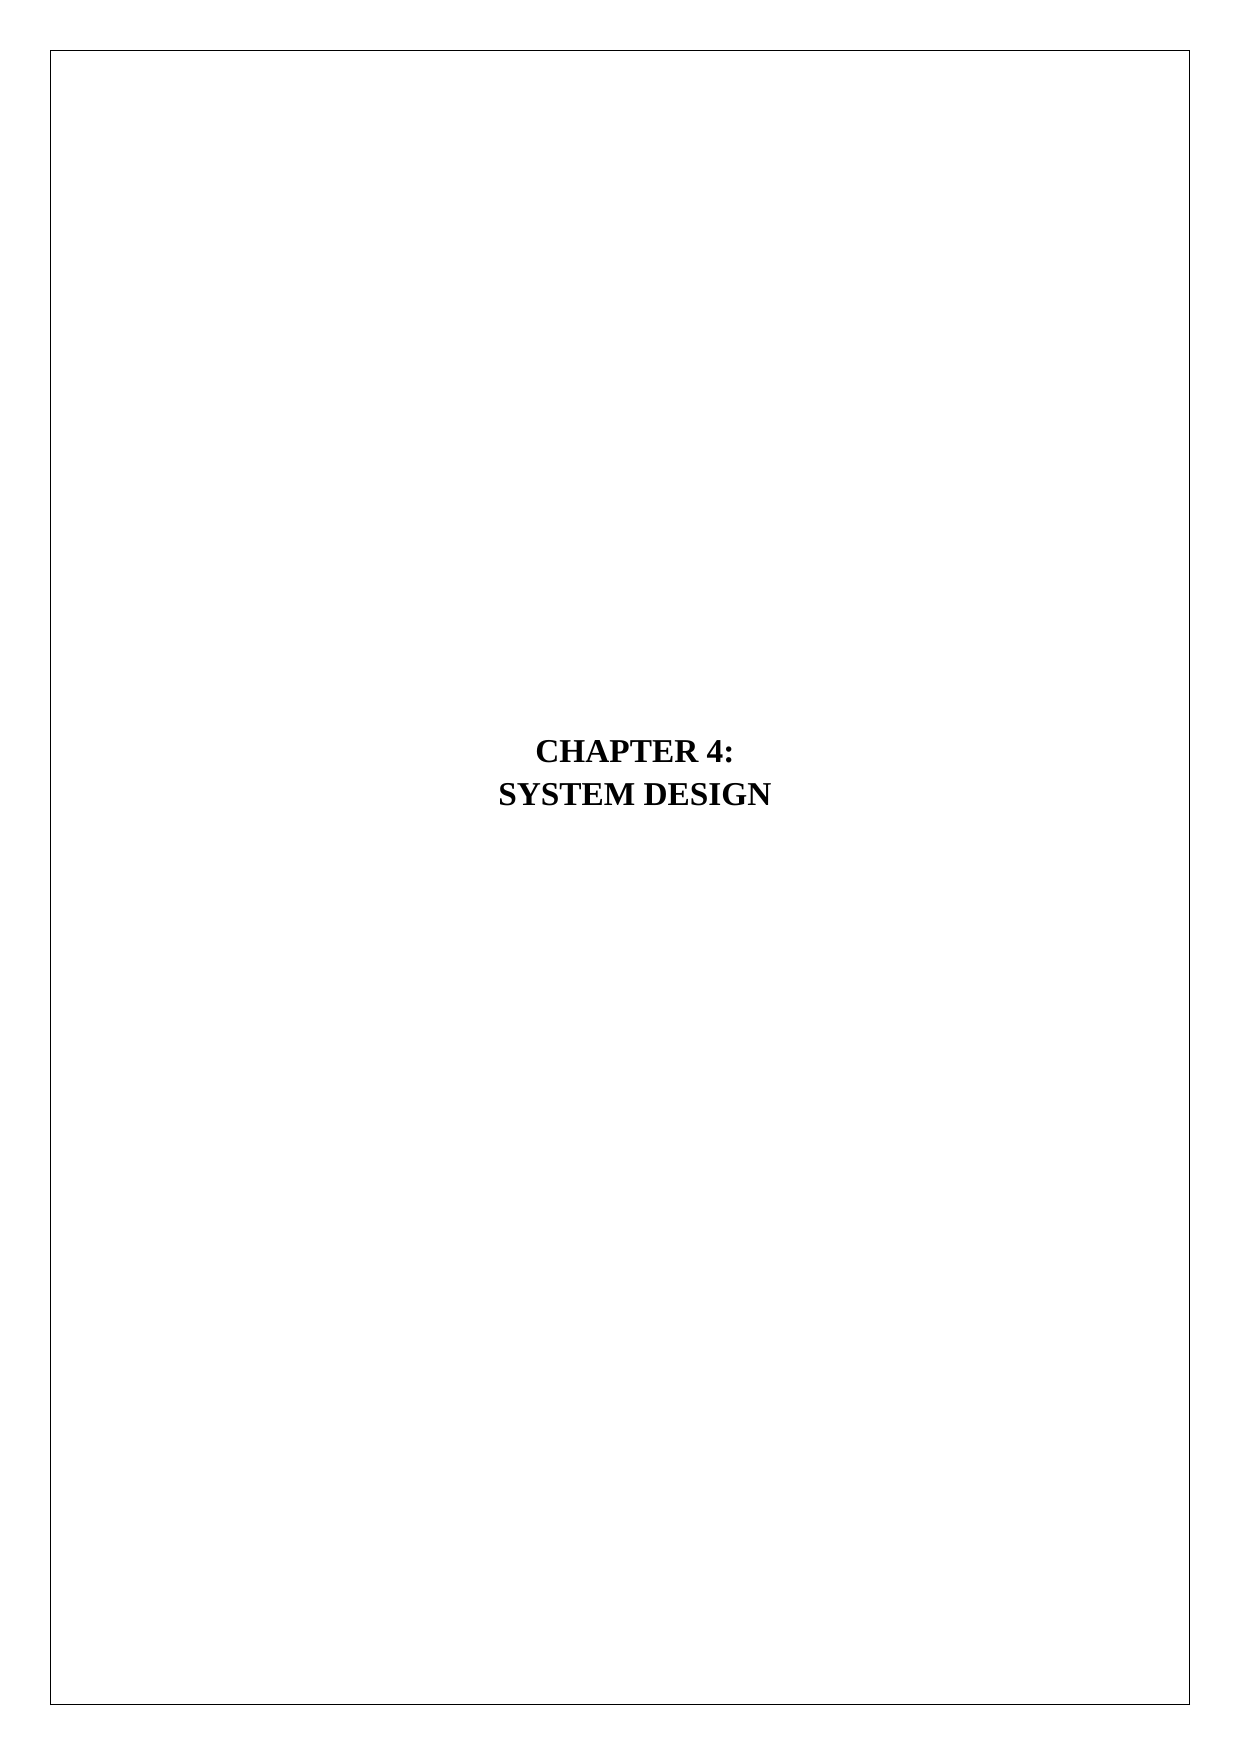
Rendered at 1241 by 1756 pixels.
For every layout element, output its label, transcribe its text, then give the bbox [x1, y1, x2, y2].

subtitle SYSTEM DESIGN [89, 775, 1181, 813]
subtitle CHAPTER 4: [89, 731, 1181, 769]
